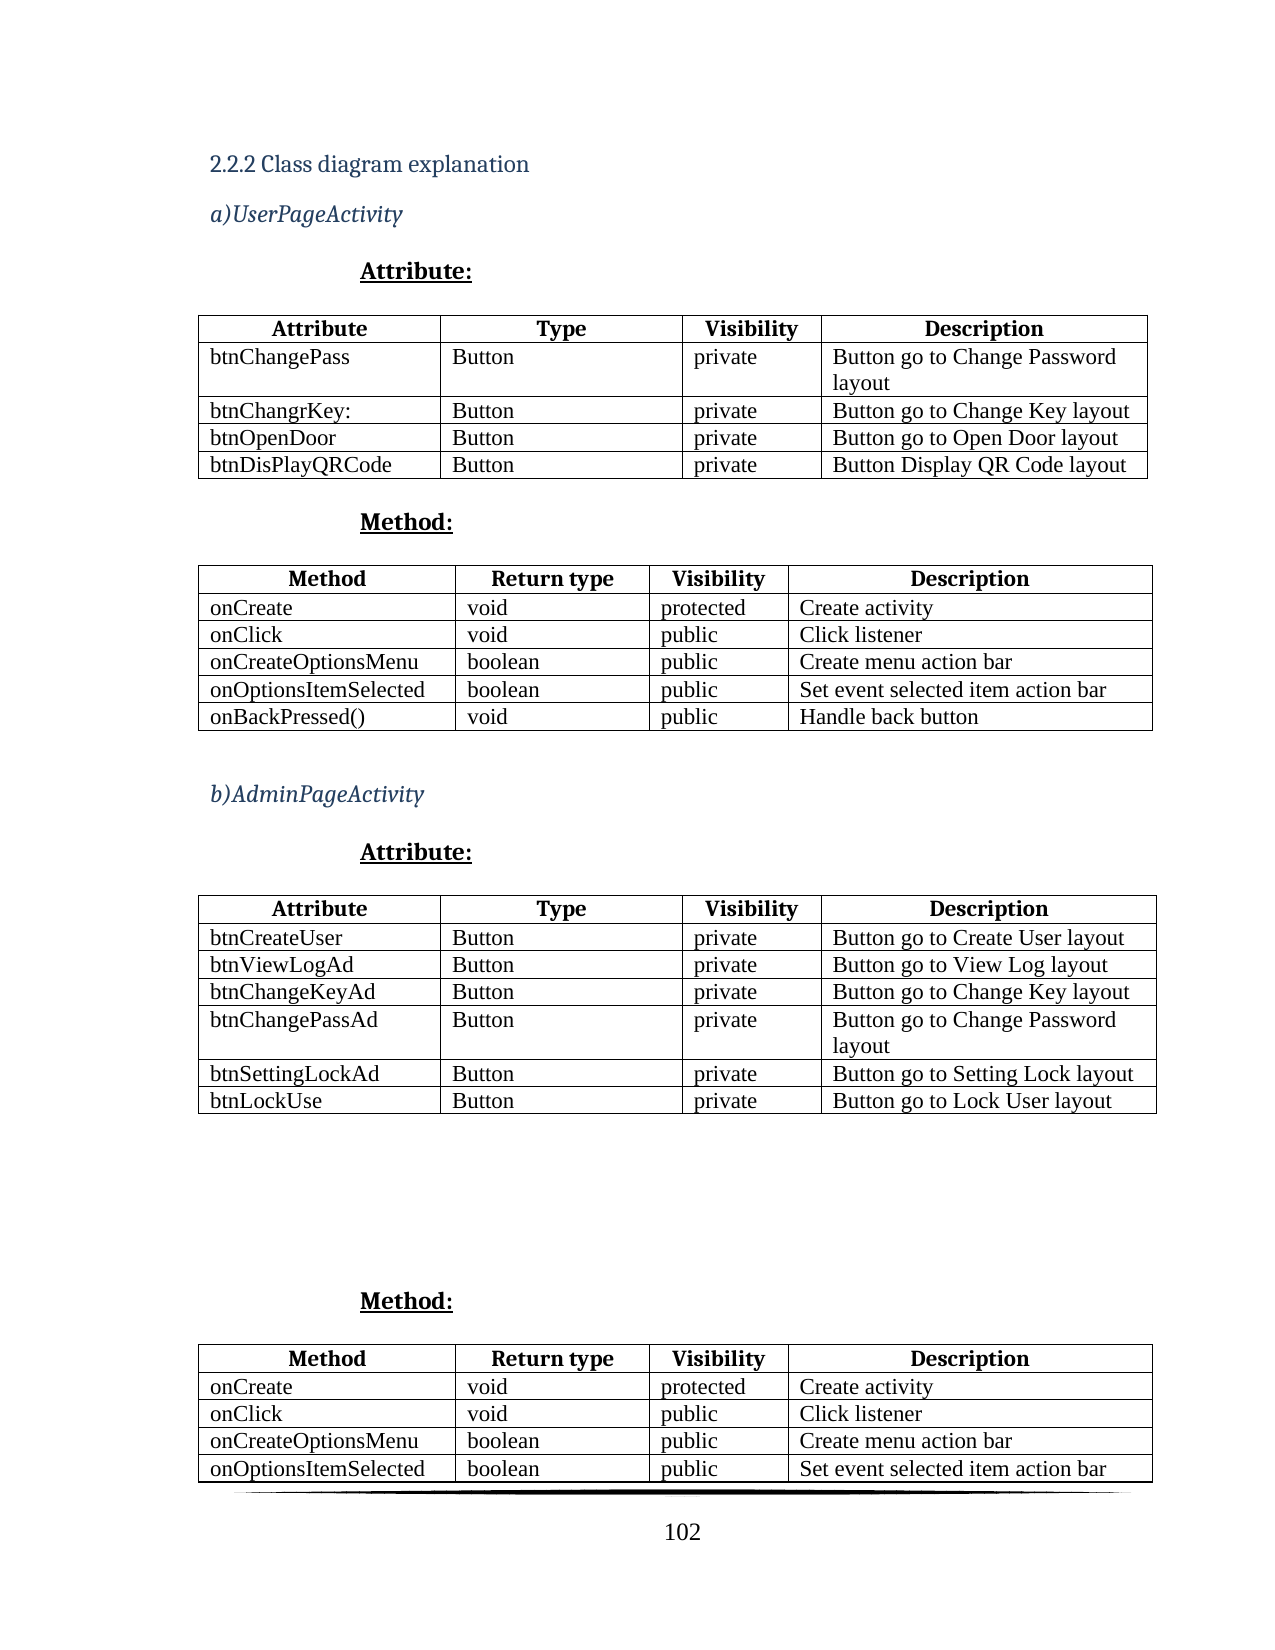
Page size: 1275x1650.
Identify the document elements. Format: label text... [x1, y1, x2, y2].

table_cell btnChangrKey: [199, 397, 440, 423]
table_header Visibility [650, 566, 788, 593]
table_header Type [441, 316, 682, 342]
table_cell onClick [199, 621, 455, 647]
text Attribute: [210, 257, 1155, 286]
table_cell Button [441, 924, 682, 950]
table_cell void [456, 621, 649, 647]
table_cell onCreate [199, 594, 455, 620]
table_cell btnChangePassAd [199, 1006, 440, 1058]
table_cell private [683, 397, 821, 423]
table_cell boolean [456, 1455, 649, 1481]
table_cell public [650, 649, 788, 675]
table_cell Button go to Change Key layout [822, 397, 1147, 423]
subtitle b)AdminPageActivity [210, 780, 1155, 809]
table_cell Button [441, 979, 682, 1005]
table_cell Create activity [789, 594, 1152, 620]
table_cell private [683, 1006, 821, 1058]
table_cell private [683, 924, 821, 950]
text Method: [285, 1287, 1155, 1316]
table_cell void [456, 1373, 649, 1399]
table_header Method [199, 566, 455, 593]
table_cell Button [441, 343, 682, 396]
table_cell btnCreateUser [199, 924, 440, 950]
table_cell Button [441, 951, 682, 977]
table_cell public [650, 676, 788, 702]
table_cell Button [441, 1060, 682, 1086]
table_header Visibility [683, 896, 821, 923]
table_cell private [683, 343, 821, 396]
picture [234, 1488, 1132, 1497]
table_cell public [650, 1455, 788, 1481]
table_cell Button go to Lock User layout [822, 1087, 1156, 1113]
table_cell private [683, 1060, 821, 1086]
table_cell Set event selected item action bar [789, 1455, 1152, 1481]
table_header Description [822, 896, 1156, 923]
table_cell Button [441, 452, 682, 478]
table_cell onOptionsItemSelected [199, 676, 455, 702]
table_header Method [199, 1345, 455, 1372]
table_cell void [456, 1400, 649, 1427]
table_cell boolean [456, 649, 649, 675]
subtitle a)UserPageActivity [210, 199, 1155, 228]
table_cell Button [441, 397, 682, 423]
table_cell Button go to Create User layout [822, 924, 1156, 950]
table_header Description [789, 1345, 1152, 1372]
table_cell btnDisPlayQRCode [199, 452, 440, 478]
table_cell public [650, 703, 788, 729]
table_cell boolean [456, 1428, 649, 1454]
table_cell onCreateOptionsMenu [199, 649, 455, 675]
table_cell Button go to Setting Lock layout [822, 1060, 1156, 1086]
table_cell void [456, 594, 649, 620]
table_cell onCreate [199, 1373, 455, 1399]
text Attribute: [210, 838, 1155, 866]
table_cell onCreateOptionsMenu [199, 1428, 455, 1454]
text Method: [210, 508, 1155, 536]
table_header Return type [456, 566, 649, 593]
table_header Attribute [199, 316, 440, 342]
table_cell btnChangePass [199, 343, 440, 396]
table_cell protected [650, 594, 788, 620]
table_cell Set event selected item action bar [789, 676, 1152, 702]
table_cell Button [441, 1087, 682, 1113]
table_header Visibility [650, 1345, 788, 1372]
table_cell Button go to Change Key layout [822, 979, 1156, 1005]
table_cell private [683, 979, 821, 1005]
table_cell onClick [199, 1400, 455, 1427]
table_cell Button go to Change Password layout [822, 343, 1147, 396]
table_cell protected [650, 1373, 788, 1399]
table_cell onBackPressed() [199, 703, 455, 729]
table_cell btnViewLogAd [199, 951, 440, 977]
table_cell private [683, 951, 821, 977]
table_cell Create activity [789, 1373, 1152, 1399]
table_cell public [650, 1428, 788, 1454]
table_cell private [683, 424, 821, 451]
table_cell btnSettingLockAd [199, 1060, 440, 1086]
table_cell private [683, 1087, 821, 1113]
table_cell Handle back button [789, 703, 1152, 729]
table_cell onOptionsItemSelected [199, 1455, 455, 1481]
subtitle 2.2.2 Class diagram explanation [210, 150, 1155, 179]
table_cell private [683, 452, 821, 478]
table_cell Button go to View Log layout [822, 951, 1156, 977]
table_header Description [789, 566, 1152, 593]
table_cell void [456, 703, 649, 729]
table_cell btnOpenDoor [199, 424, 440, 451]
table_header Type [441, 896, 682, 923]
table_header Description [822, 316, 1147, 342]
table_cell boolean [456, 676, 649, 702]
table_header Return type [456, 1345, 649, 1372]
table_cell public [650, 621, 788, 647]
table_cell btnChangeKeyAd [199, 979, 440, 1005]
table_cell Button [441, 1006, 682, 1058]
table_cell Button [441, 424, 682, 451]
table_cell btnLockUse [199, 1087, 440, 1113]
table_cell Button go to Change Password layout [822, 1006, 1156, 1058]
table_cell Button Display QR Code layout [822, 452, 1147, 478]
table_header Visibility [683, 316, 821, 342]
table_header Attribute [199, 896, 440, 923]
table_cell Click listener [789, 621, 1152, 647]
table_cell Create menu action bar [789, 1428, 1152, 1454]
table_cell public [650, 1400, 788, 1427]
table_cell Create menu action bar [789, 649, 1152, 675]
table_cell Button go to Open Door layout [822, 424, 1147, 451]
table_cell Click listener [789, 1400, 1152, 1427]
